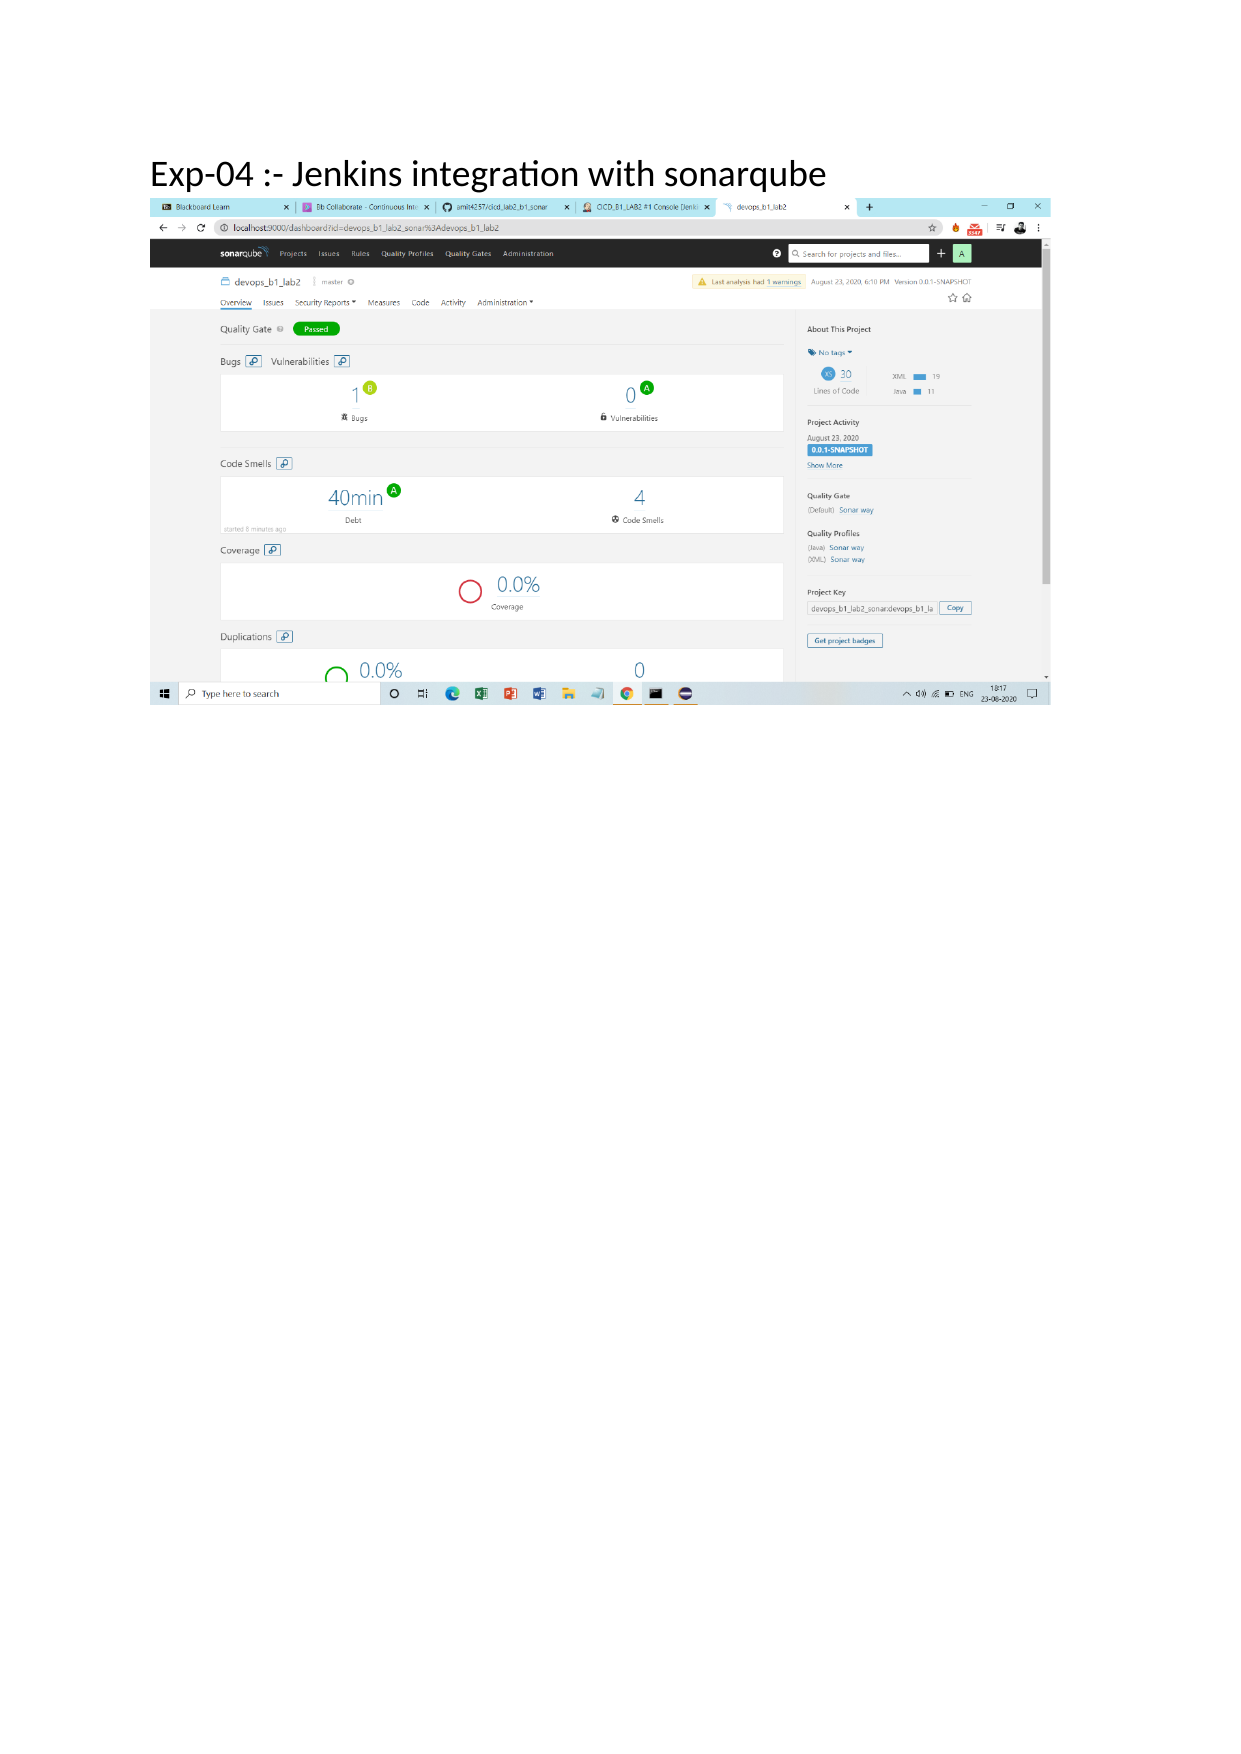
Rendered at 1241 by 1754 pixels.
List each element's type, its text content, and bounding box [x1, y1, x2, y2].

picture [150, 198, 1051, 705]
